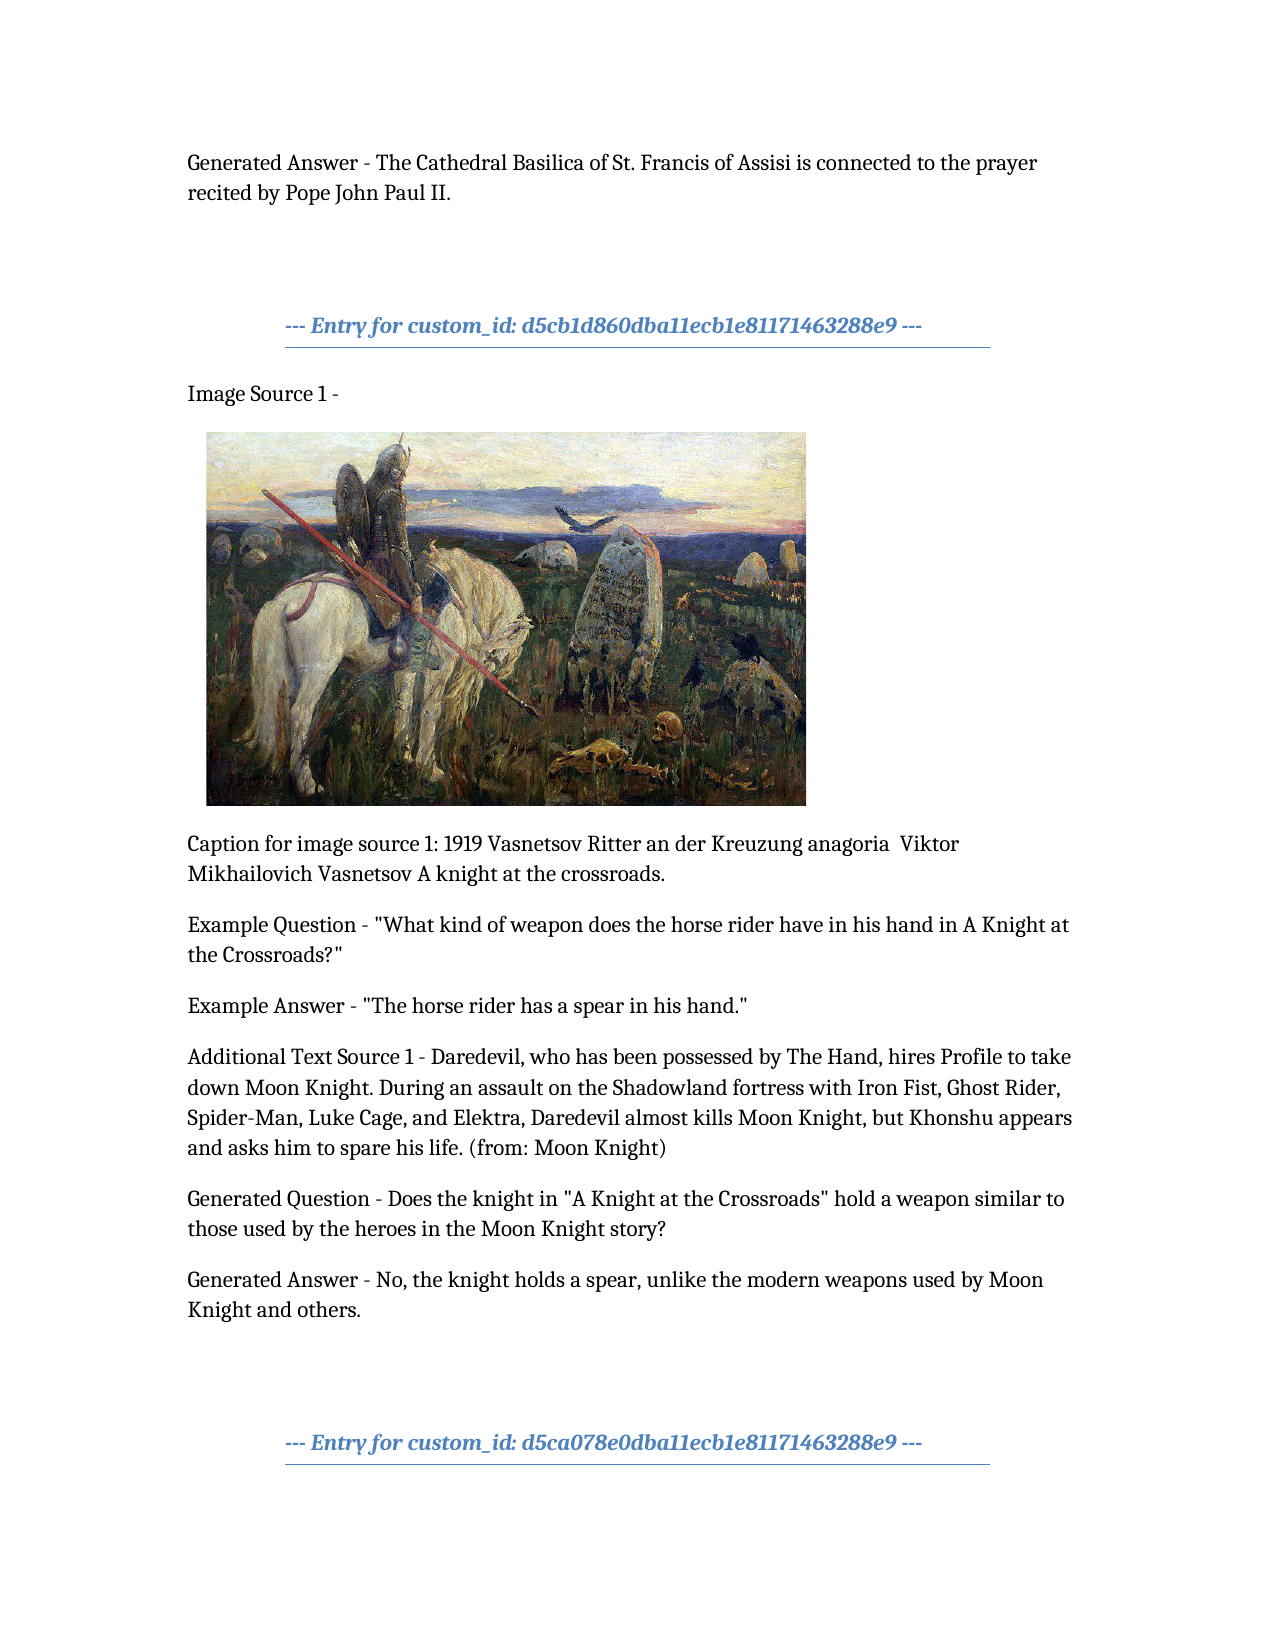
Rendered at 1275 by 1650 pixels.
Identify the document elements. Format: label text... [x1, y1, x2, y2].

text Example Answer - "The horse rider has a spear in his hand." [187, 993, 1087, 1019]
text Image Source 1 - [187, 381, 1087, 408]
text Caption for image source 1: 1919 Vasnetsov Ritter an der Kreuzung anagoria Viktor Mikhailovich Vasnetsov A knight at the crossroads. [187, 831, 1087, 887]
text Example Question - "What kind of weapon does the horse rider have in his hand in A Knight at the Crossroads?" [187, 912, 1087, 968]
text --- Entry for custom_id: d5ca078e0dba11ecb1e81171463288e9 --- [285, 1429, 990, 1464]
text --- Entry for custom_id: d5cb1d860dba11ecb1e81171463288e9 --- [285, 312, 990, 347]
text Additional Text Source 1 - Daredevil, who has been possessed by The Hand, hires Profile to take down Moon Knight. During an assault on the Shadowland fortress with Iron Fist, Ghost Rider, Spider-Man, Luke Cage, and Elektra, Daredevil almost kills Moon Knight, but Khonshu appears and asks him to spare his life. (from: Moon Knight) [187, 1044, 1087, 1161]
text Generated Question - Does the knight in "A Knight at the Crossroads" hold a weapon similar to those used by the heroes in the Moon Knight story? [187, 1186, 1087, 1242]
text Generated Answer - The Cathedral Basilica of St. Francis of Assisi is connected to the prayer recited by Pope John Paul II. [187, 150, 1087, 207]
text Generated Answer - No, the knight holds a spear, unlike the modern weapons used by Moon Knight and others. [187, 1267, 1087, 1323]
picture [206, 432, 807, 806]
